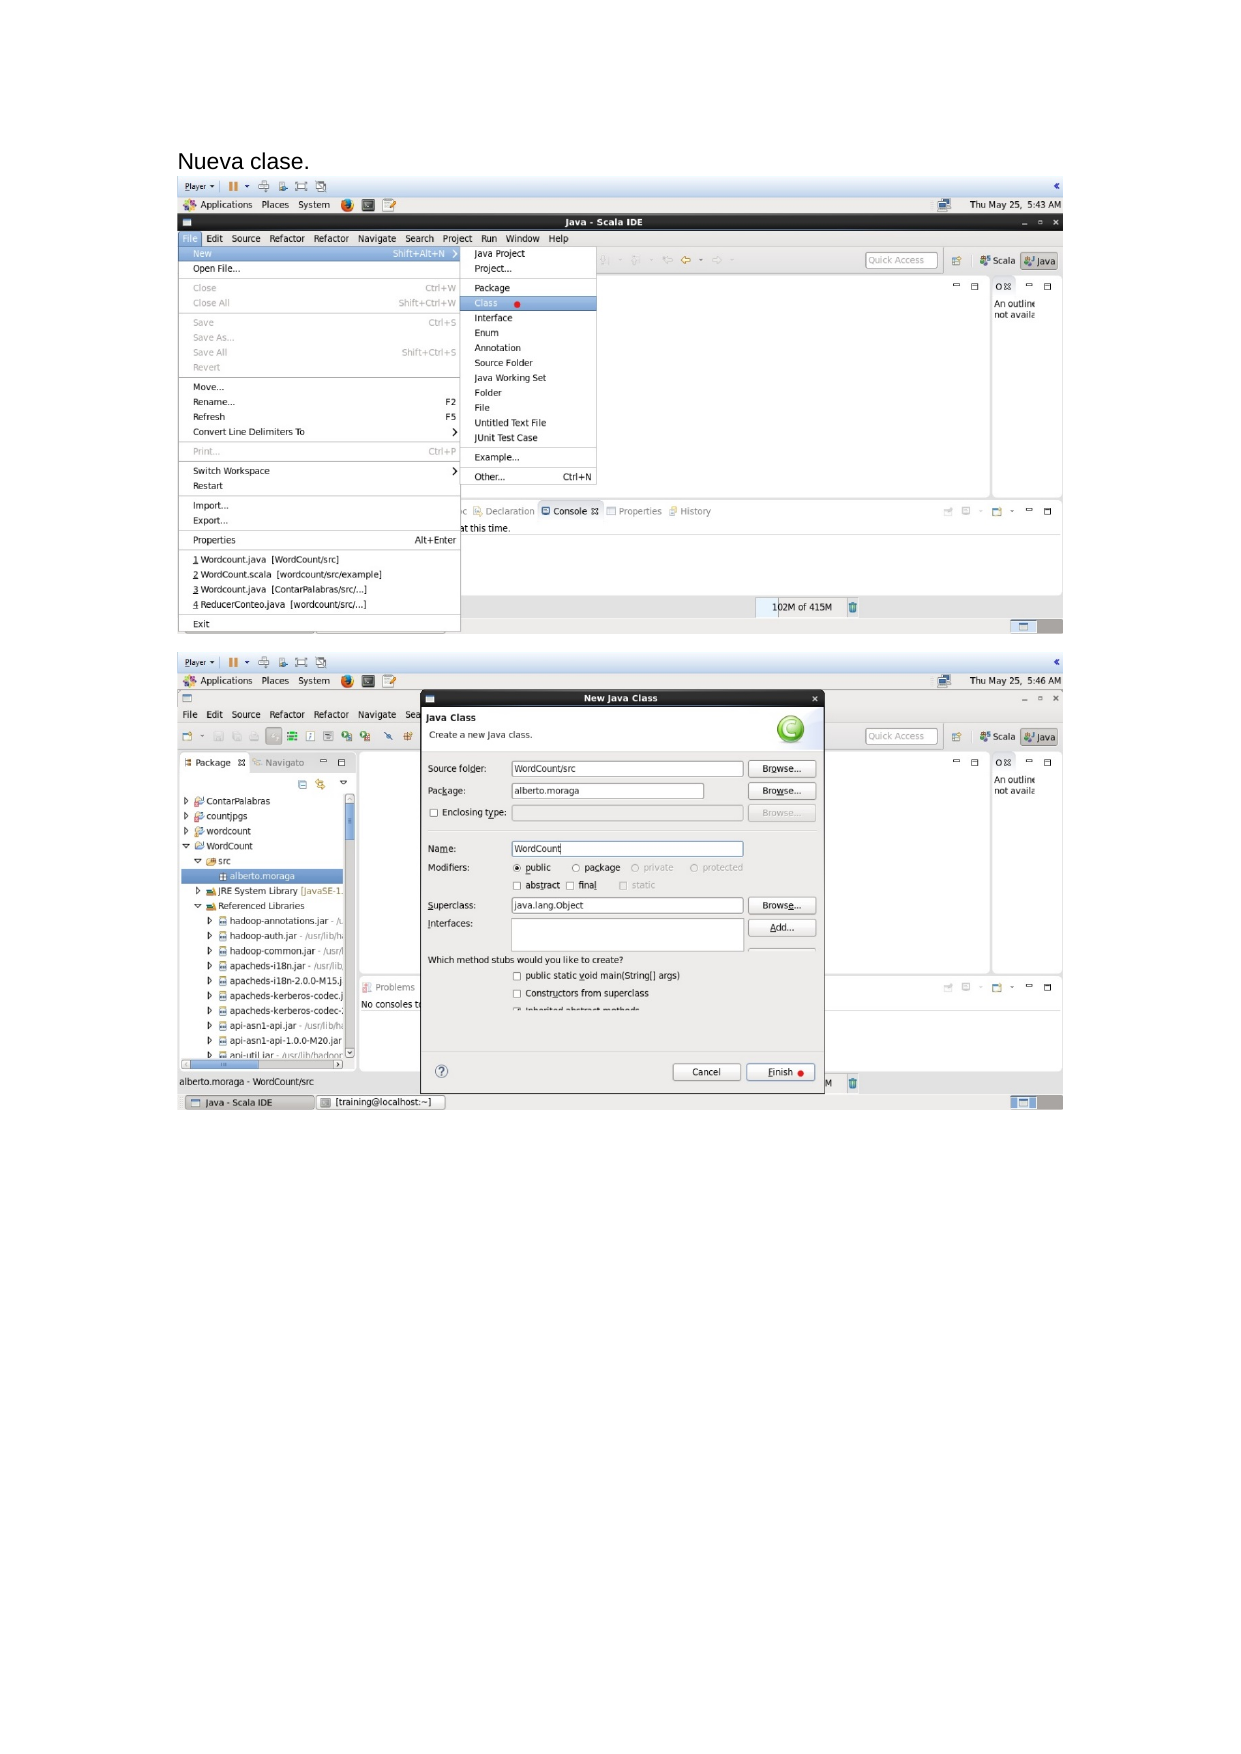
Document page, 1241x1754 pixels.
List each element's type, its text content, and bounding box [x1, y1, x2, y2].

picture [177, 652, 1063, 1110]
text Nueva clase. [177, 148, 1063, 176]
picture [177, 176, 1063, 634]
